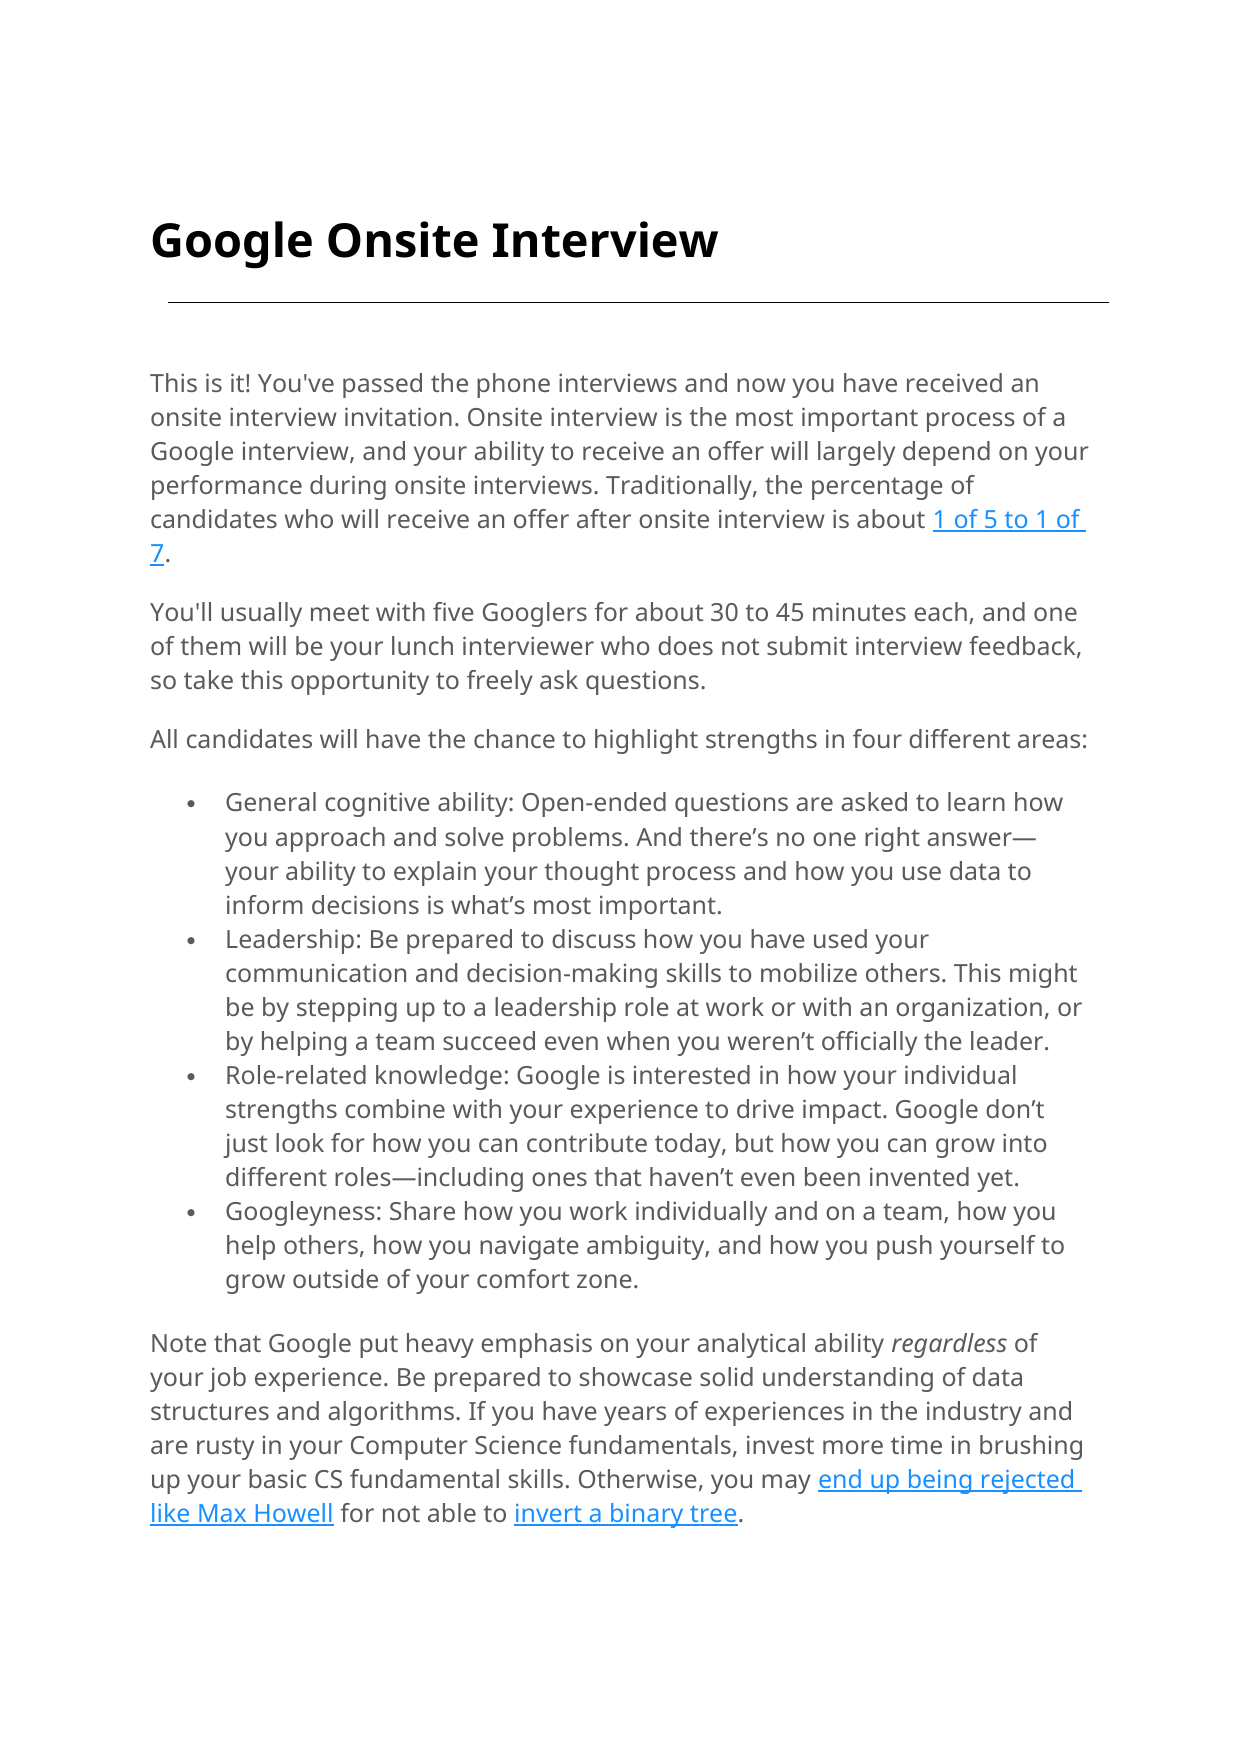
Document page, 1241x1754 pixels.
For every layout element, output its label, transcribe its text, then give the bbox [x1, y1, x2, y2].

list General cognitive ability: Open-ended questions are asked to learn how you approach and solve problems. And there’s no one right answer—your ability to explain your thought process and how you use data to inform decisions is what’s most important. [187, 785, 1090, 921]
text This is it! You've passed the phone interviews and now you have received an onsite interview invitation. Onsite interview is the most important process of a Google interview, and your ability to receive an offer will largely depend on your performance during onsite interviews. Traditionally, the percentage of candidates who will receive an offer after onsite interview is about 1 of 5 to 1 of 7. [150, 365, 1090, 570]
text Note that Google put heavy emphasis on your analytical ability regardless of your job experience. Be prepared to showcase solid understanding of data structures and algorithms. If you have years of experiences in the industry and are rusty in your Computer Science fundamentals, invest more time in brushing up your basic CS fundamental skills. Otherwise, you may end up being rejected like Max Howell for not able to invert a binary tree. [150, 1325, 1090, 1529]
text You'll usually meet with five Googlers for about 30 to 45 minutes each, and one of them will be your lunch interviewer who does not submit interview feedback, so take this opportunity to freely ask questions. [150, 595, 1090, 697]
text Google Onsite Interview [150, 207, 1090, 271]
list Role-related knowledge: Google is interested in how your individual strengths combine with your experience to drive impact. Google don’t just look for how you can contribute today, but how you can grow into different roles—including ones that haven’t even been invented yet. [187, 1058, 1090, 1194]
text All candidates will have the chance to highlight strengths in four different areas: [150, 722, 1090, 756]
list Googleyness: Share how you work individually and on a team, how you help others, how you navigate ambiguity, and how you push yourself to grow outside of your comfort zone. [187, 1194, 1090, 1296]
list Leadership: Be prepared to discuss how you have used your communication and decision-making skills to mobilize others. This might be by stepping up to a leadership role at work or with an organization, or by helping a team succeed even when you weren’t officially the leader. [187, 921, 1090, 1058]
